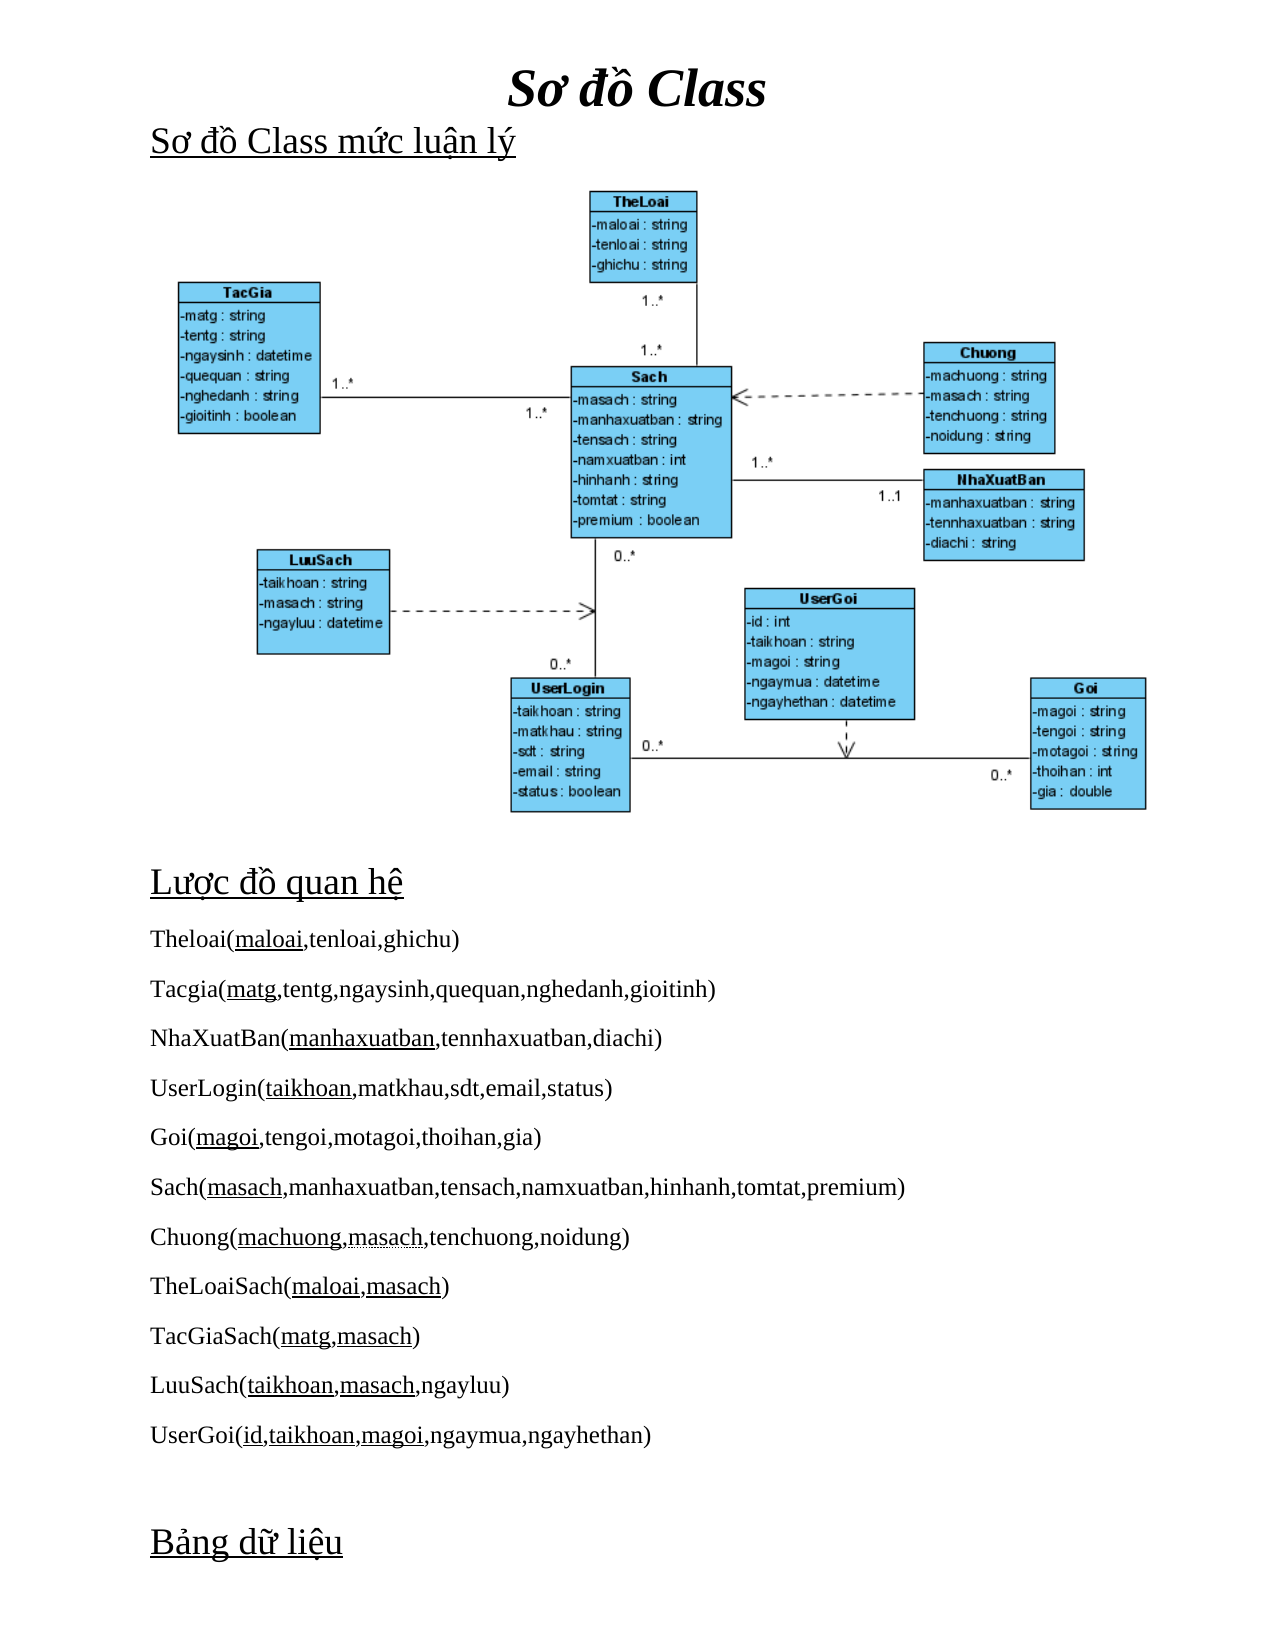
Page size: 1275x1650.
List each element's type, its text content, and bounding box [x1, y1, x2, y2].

text UserGoi(id,taikhoan,magoi,ngaymua,ngayhethan) [150, 1420, 1125, 1449]
text LuuSach(taikhoan,masach,ngayluu) [150, 1370, 1125, 1399]
text Sơ đồ Class mức luận lý [150, 118, 1125, 162]
text UserLogin(taikhoan,matkhau,sdt,email,status) [150, 1073, 1125, 1102]
picture [150, 183, 1228, 846]
text TacGiaSach(matg,masach) [150, 1321, 1125, 1349]
text Bảng dữ liệu [150, 1519, 1125, 1562]
text TheLoaiSach(maloai,masach) [150, 1271, 1125, 1300]
text Goi(magoi,tengoi,motagoi,thoihan,gia) [150, 1122, 1125, 1151]
text Lược đồ quan hệ [150, 859, 1125, 903]
text Sơ đồ Class [150, 56, 1125, 118]
text NhaXuatBan(manhaxuatban,tennhaxuatban,diachi) [150, 1023, 1125, 1052]
text Theloai(maloai,tenloai,ghichu) [150, 924, 1125, 953]
text Chuong(machuong,masach,tenchuong,noidung) [150, 1222, 1125, 1250]
text Sach(masach,manhaxuatban,tensach,namxuatban,hinhanh,tomtat,premium) [150, 1172, 1125, 1201]
text Tacgia(matg,tentg,ngaysinh,quequan,nghedanh,gioitinh) [150, 974, 1125, 1002]
